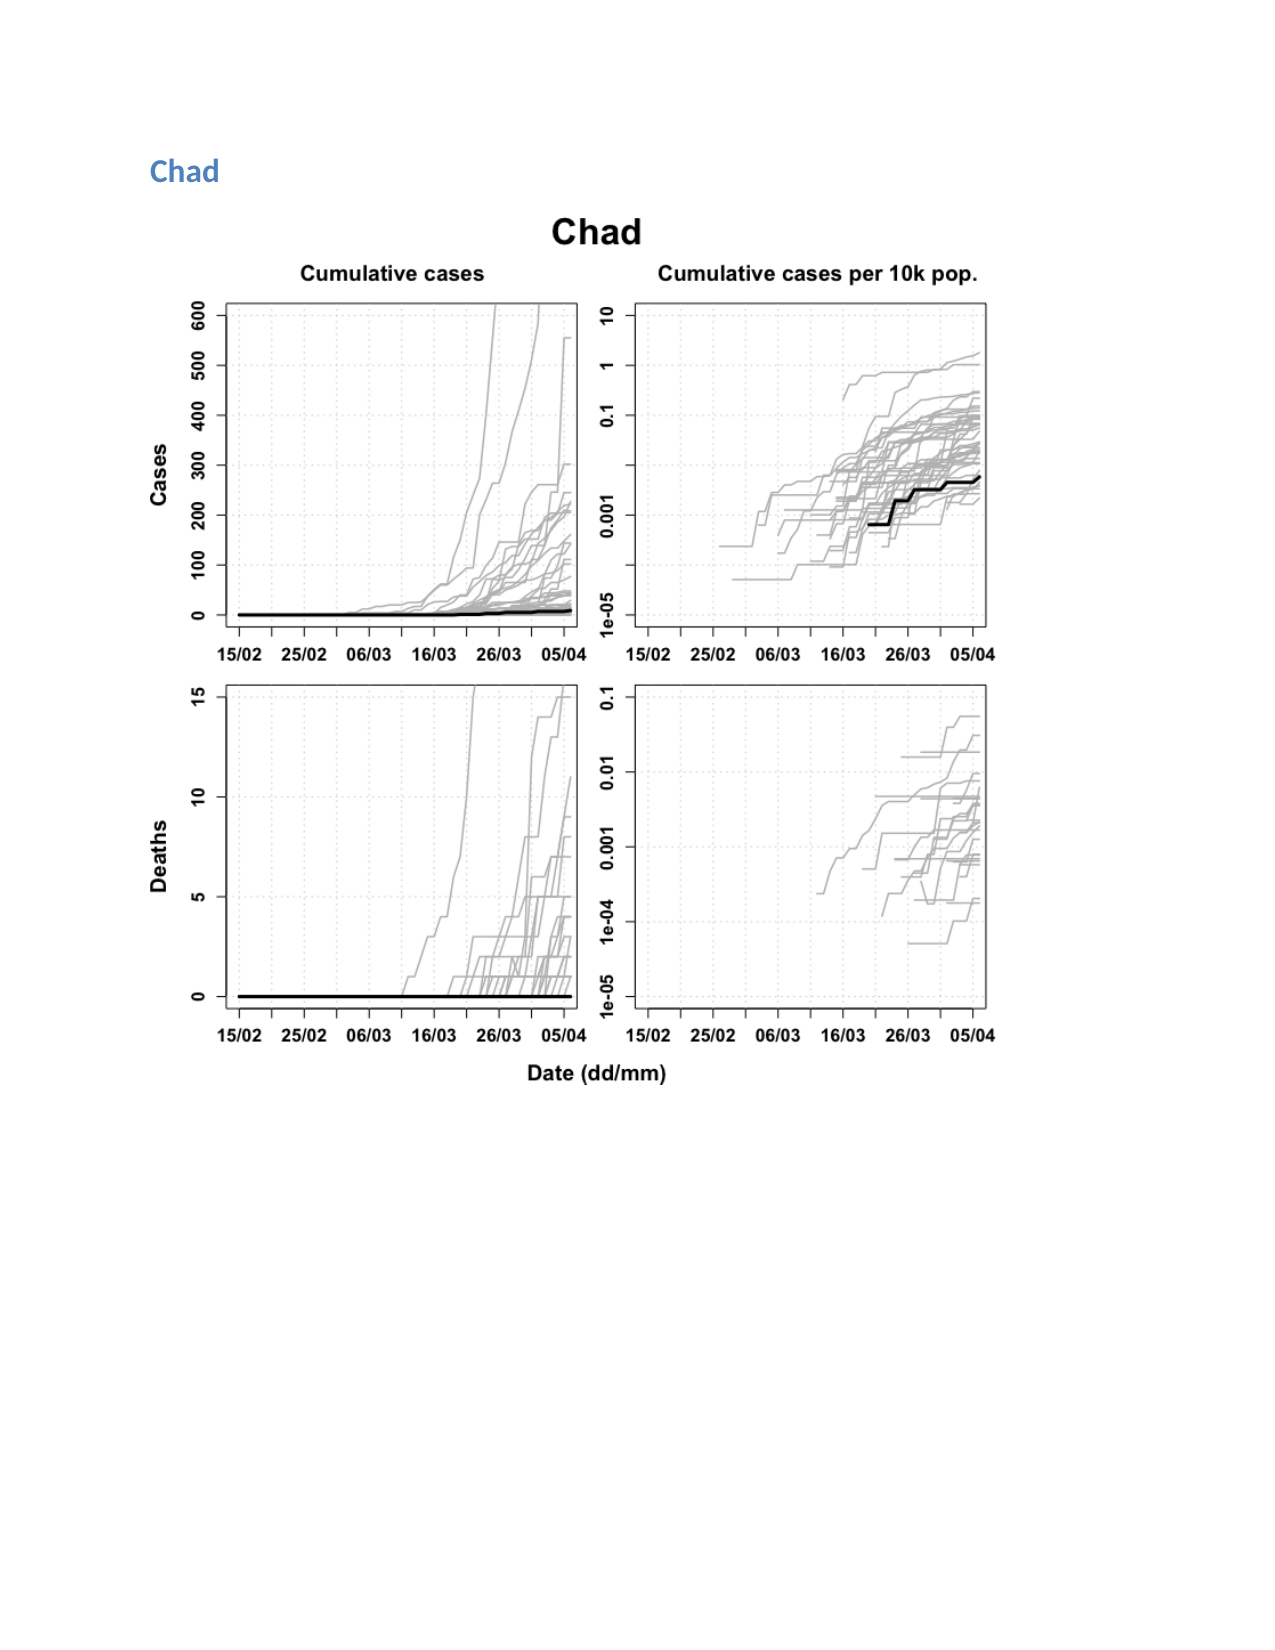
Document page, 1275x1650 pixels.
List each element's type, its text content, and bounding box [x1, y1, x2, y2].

picture [150, 209, 1025, 1085]
subtitle Chad [150, 150, 1125, 191]
